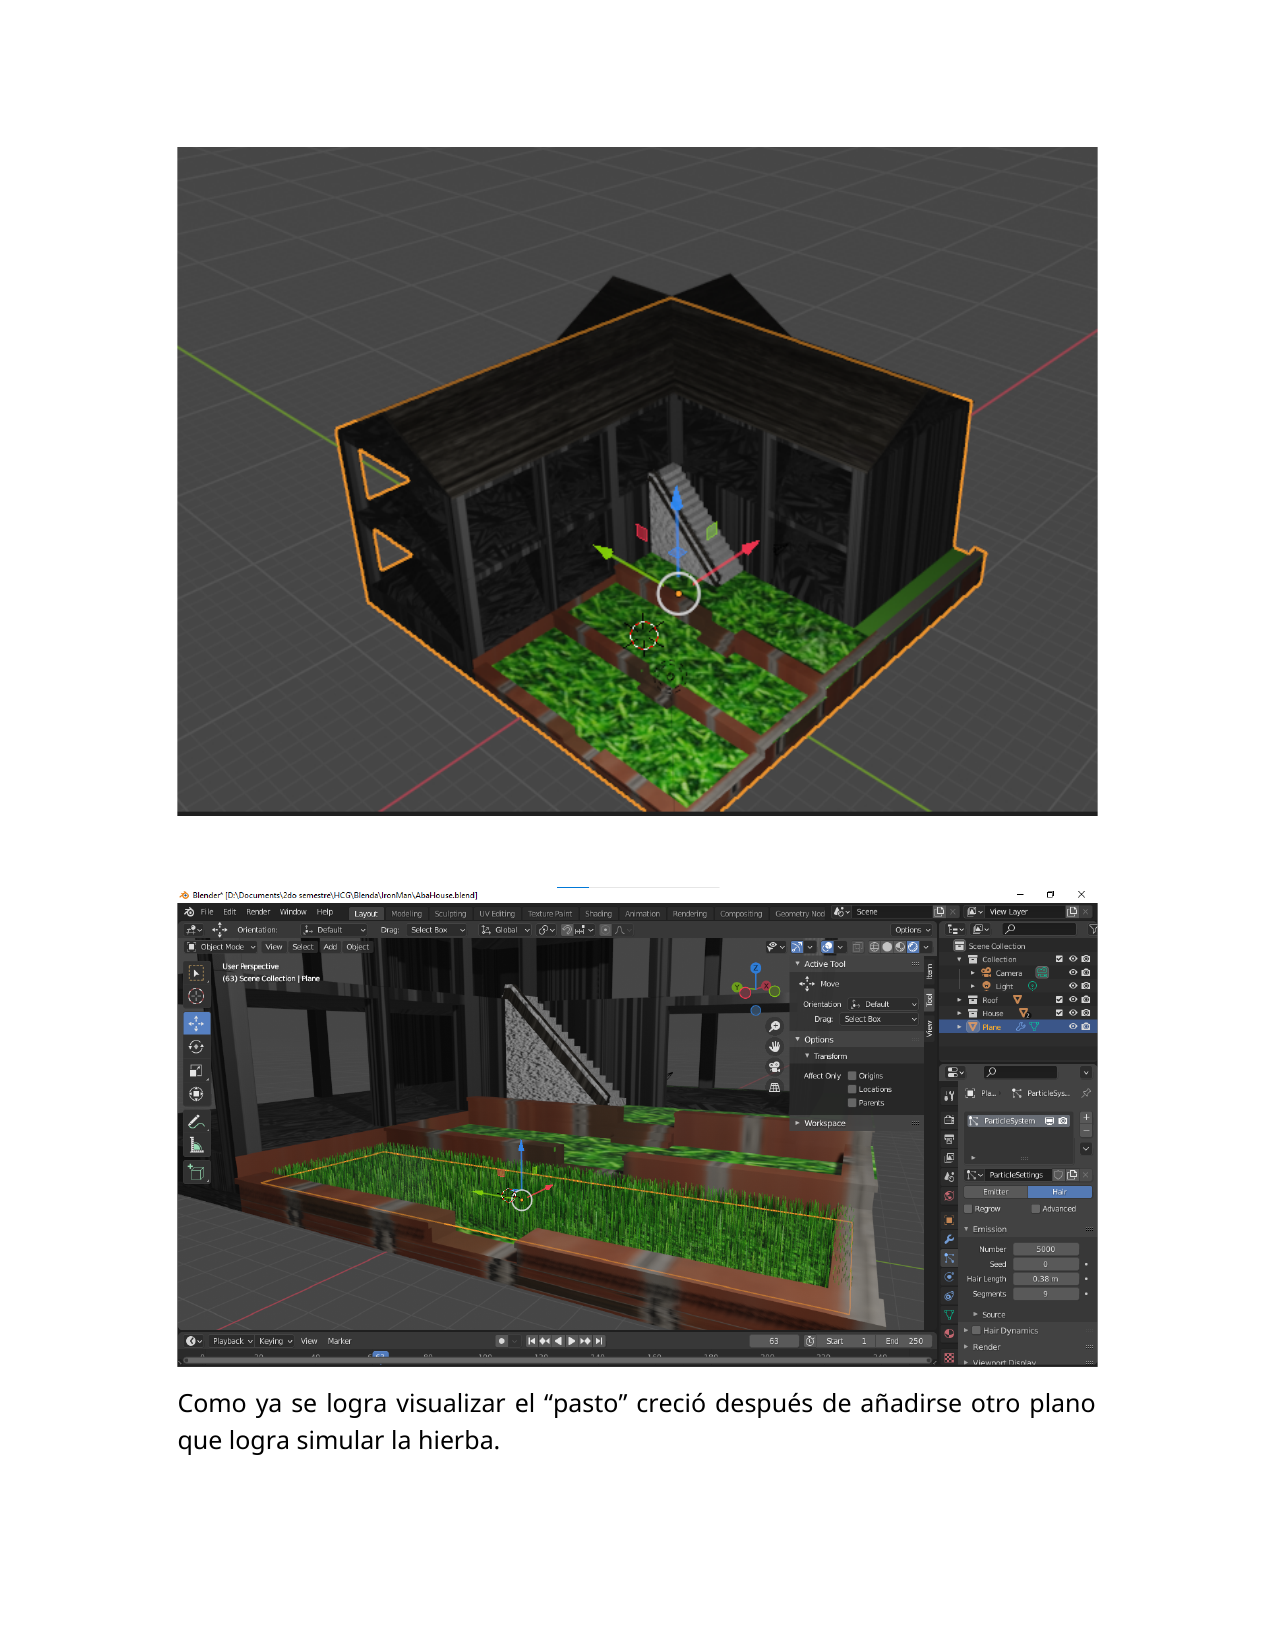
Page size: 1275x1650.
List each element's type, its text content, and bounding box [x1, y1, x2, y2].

picture [177, 147, 1098, 816]
text Como ya se logra visualizar el “pasto” creció después de añadirse otro plano que logra simular la hierba. [177, 1386, 1098, 1456]
picture [177, 887, 1098, 1367]
